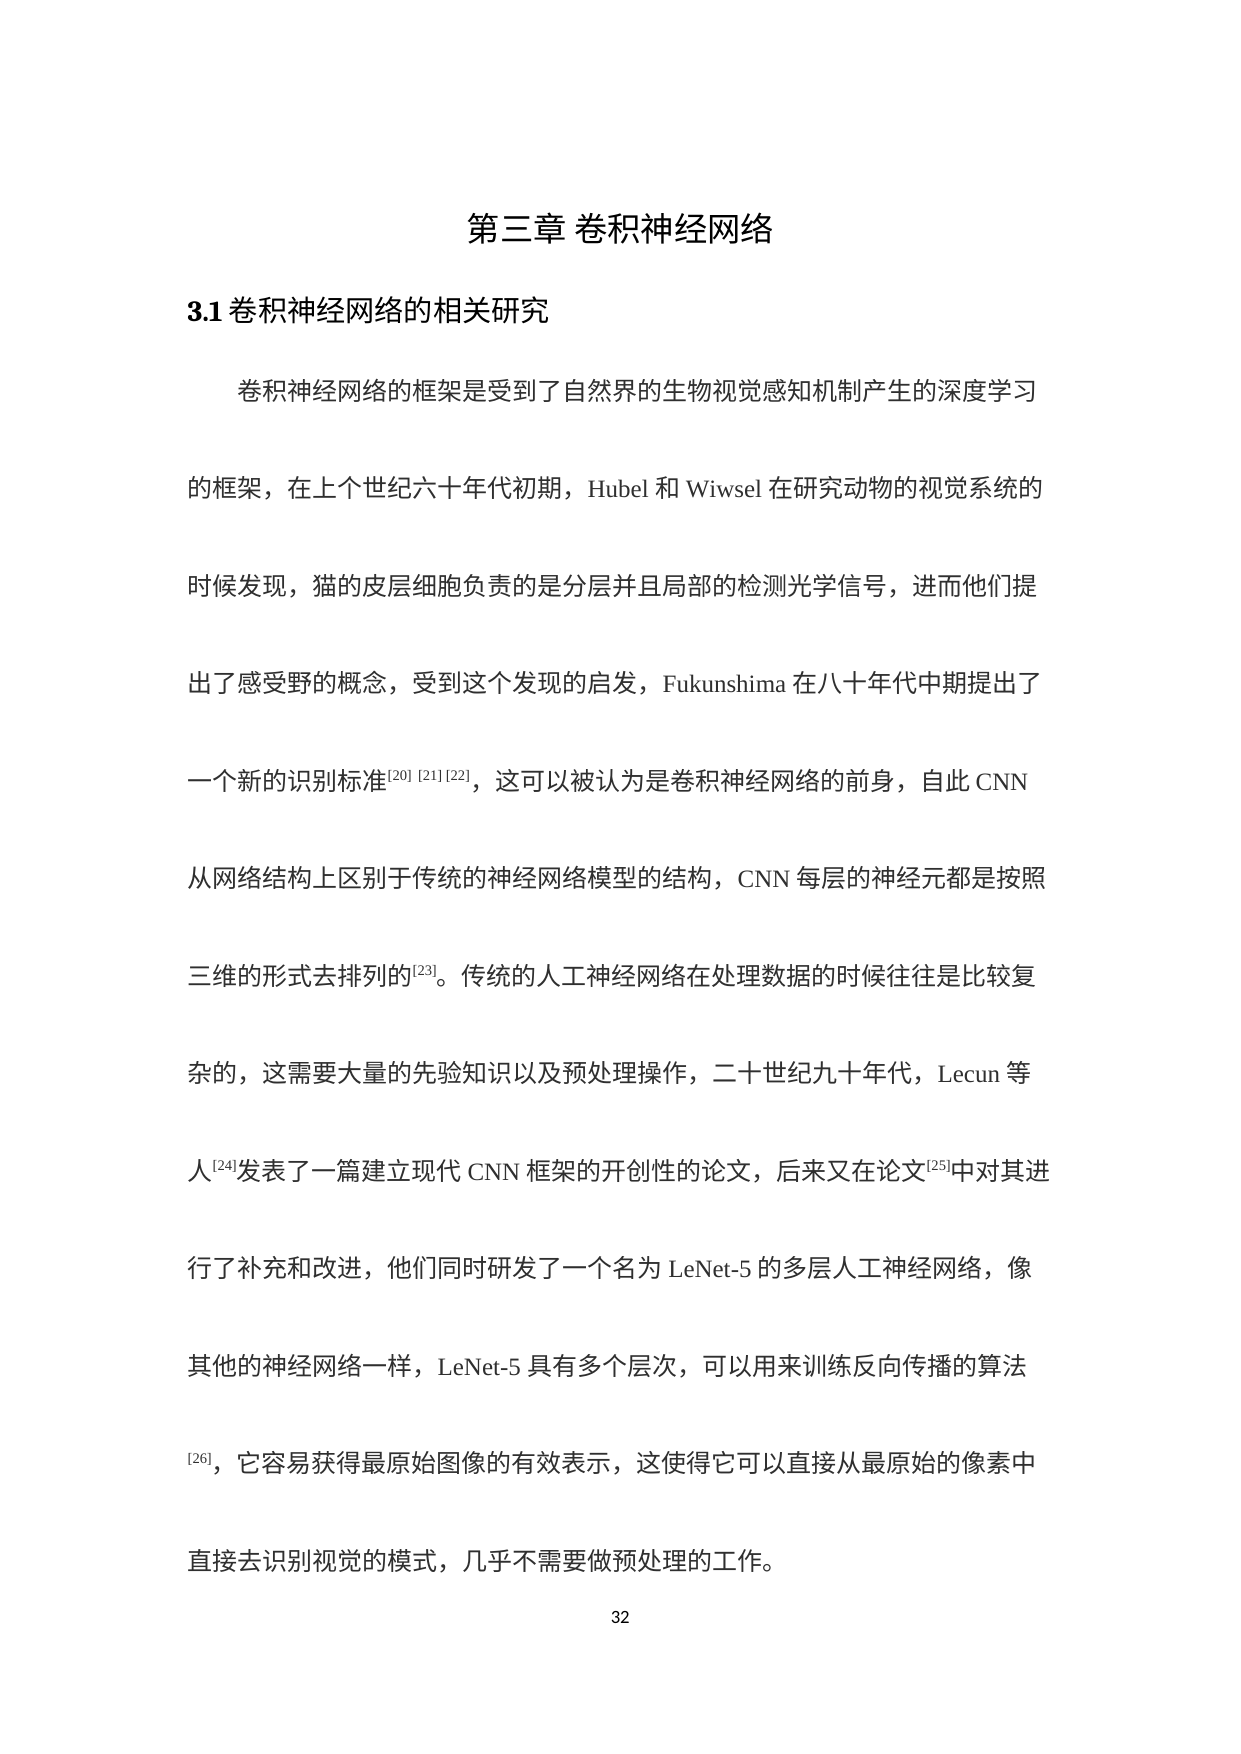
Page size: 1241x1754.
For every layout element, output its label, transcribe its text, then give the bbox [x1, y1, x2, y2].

subtitle 3.1 卷积神经网络的相关研究 [187, 276, 1053, 341]
text 卷积神经网络的框架是受到了自然界的生物视觉感知机制产生的深度学习的框架，在上个世纪六十年代初期，Hubel 和 Wiwsel 在研究动物的视觉系统的时候发现，猫的皮层细胞负责的是分层并且局部的检测光学信号，进而他们提出了感受野的概念，受到这个发现的启发，Fukunshima 在八十年代中期提出了一个新的识别标准[20] [21] [22]，这可以被认为是卷积神经网络的前身，自此 CNN 从网络结构上区别于传统的神经网络模型的结构，CNN 每层的神经元都是按照三维的形式去排列的[23]。传统的人工神经网络在处理数据的时候往往是比较复杂的，这需要大量的先验知识以及预处理操作，二十世纪九十年代，Lecun 等人[24]发表了一篇建立现代 CNN 框架的开创性的论文，后来又在论文[25]中对其进行了补充和改进，他们同时研发了一个名为 LeNet-5 的多层人工神经网络，像其他的神经网络一样，LeNet-5 具有多个层次，可以用来训练反向传播的算法[26]，它容易获得最原始图像的有效表示，这使得它可以直接从最原始的像素中直接去识别视觉的模式，几乎不需要做预处理的工作。 [187, 357, 1053, 1592]
subtitle 第三章 卷积神经网络 [187, 194, 1053, 259]
